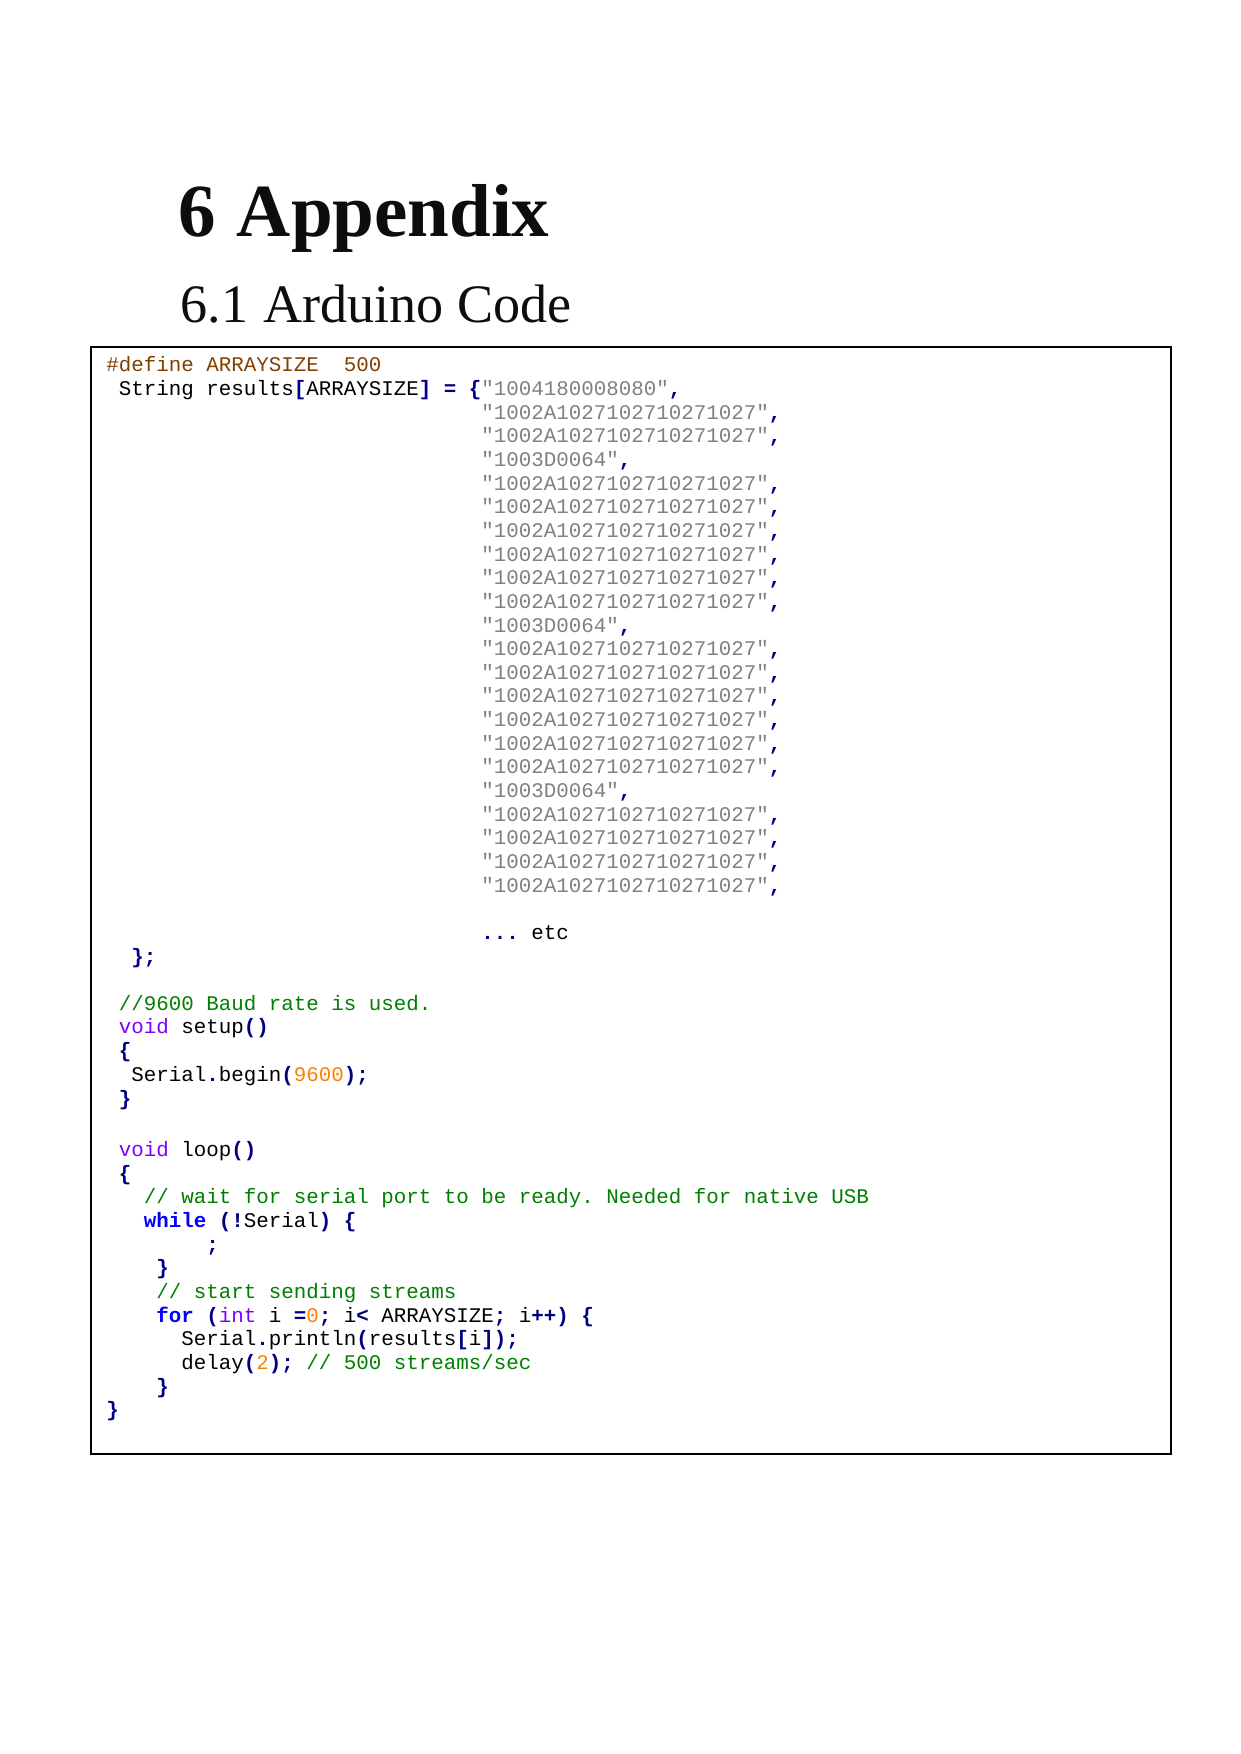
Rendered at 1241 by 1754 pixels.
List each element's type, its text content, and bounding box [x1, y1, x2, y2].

subtitle 6 Appendix [178, 166, 1179, 252]
subtitle 6.1 Arduino Code [180, 271, 1179, 334]
